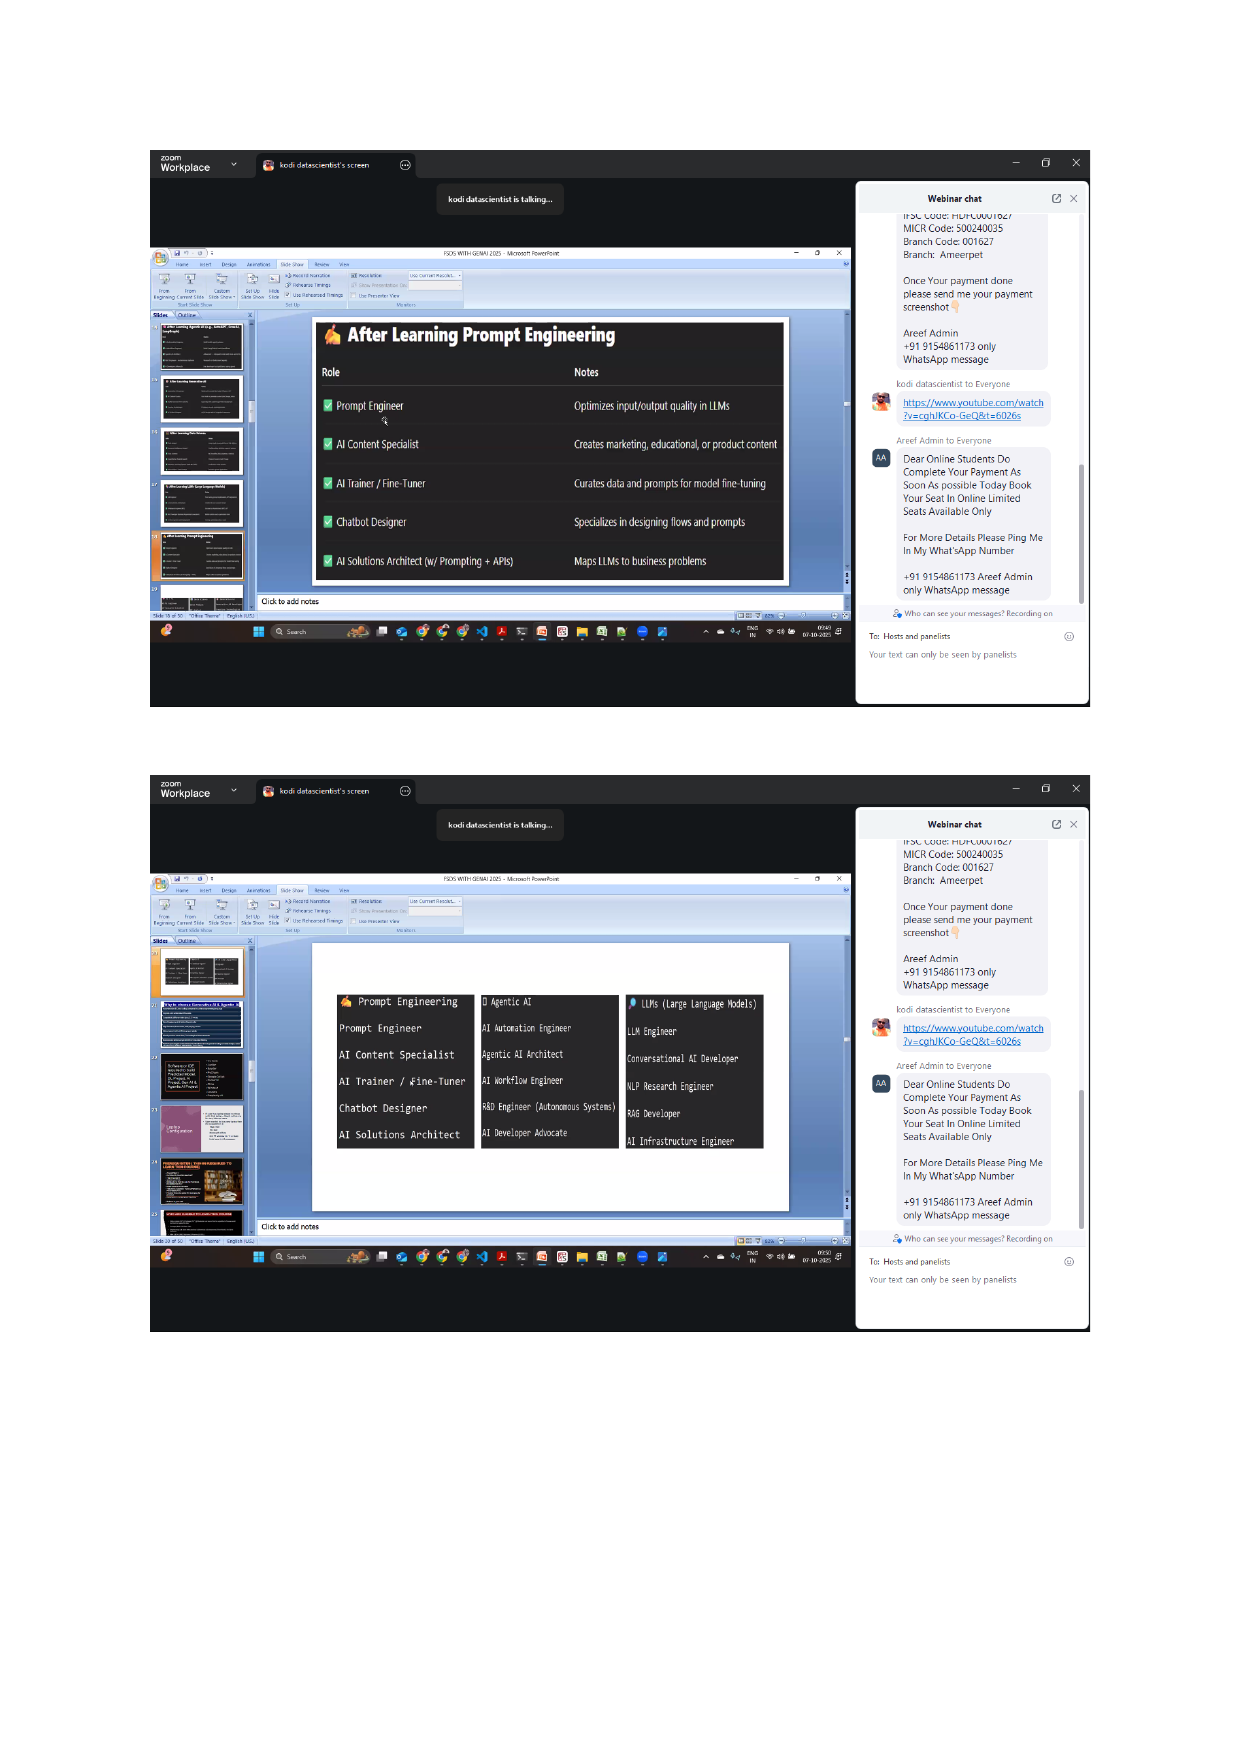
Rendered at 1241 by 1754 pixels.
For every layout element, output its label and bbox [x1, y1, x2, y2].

picture [150, 150, 1091, 707]
picture [150, 775, 1091, 1332]
